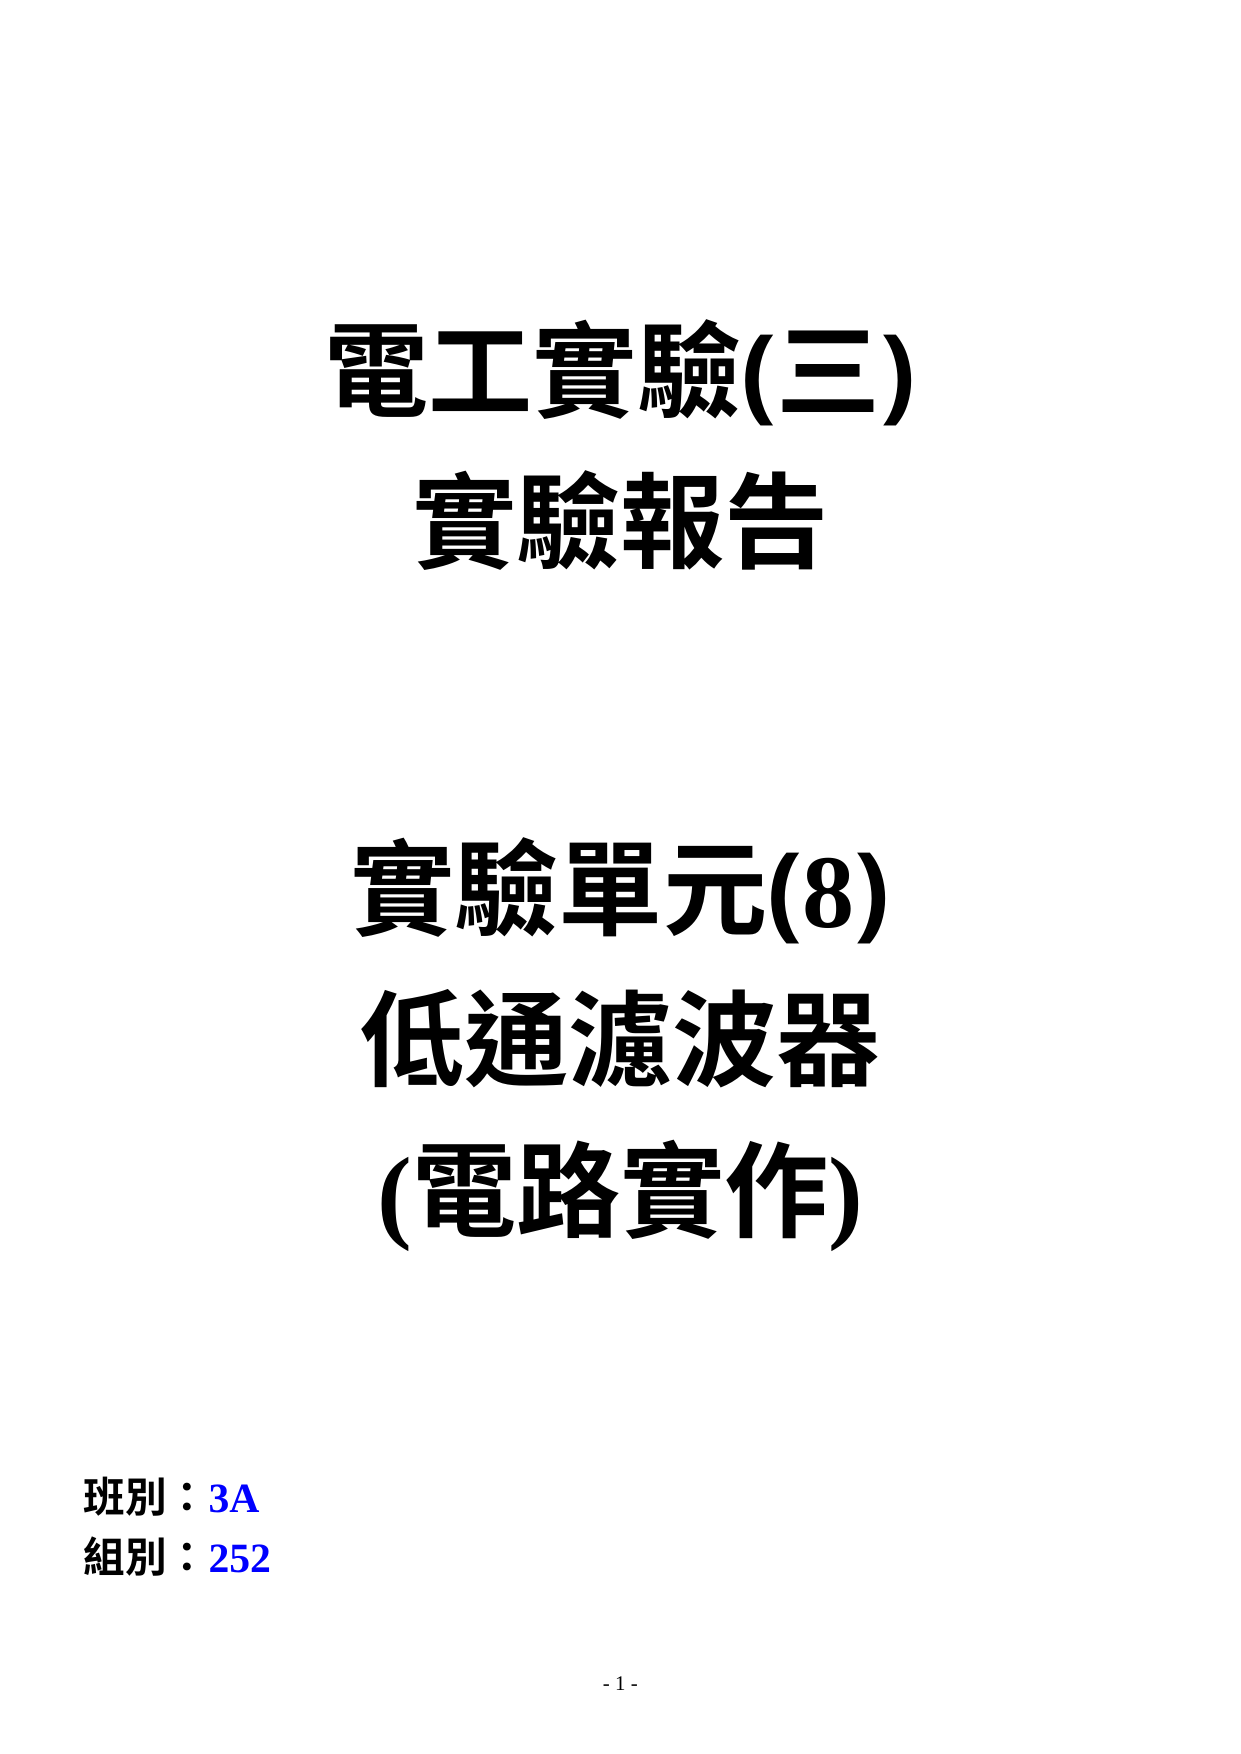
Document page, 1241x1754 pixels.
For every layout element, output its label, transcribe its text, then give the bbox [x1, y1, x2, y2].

text (電路實作) [83, 1108, 1157, 1259]
text 班別：3A [83, 1464, 1157, 1524]
text 組別：252 [83, 1524, 1157, 1584]
text 低通濾波器 [83, 958, 1157, 1108]
text 電工實驗(三) [83, 288, 1157, 440]
text 實驗報告 [83, 440, 1157, 591]
text 實驗單元(8) [83, 806, 1157, 958]
